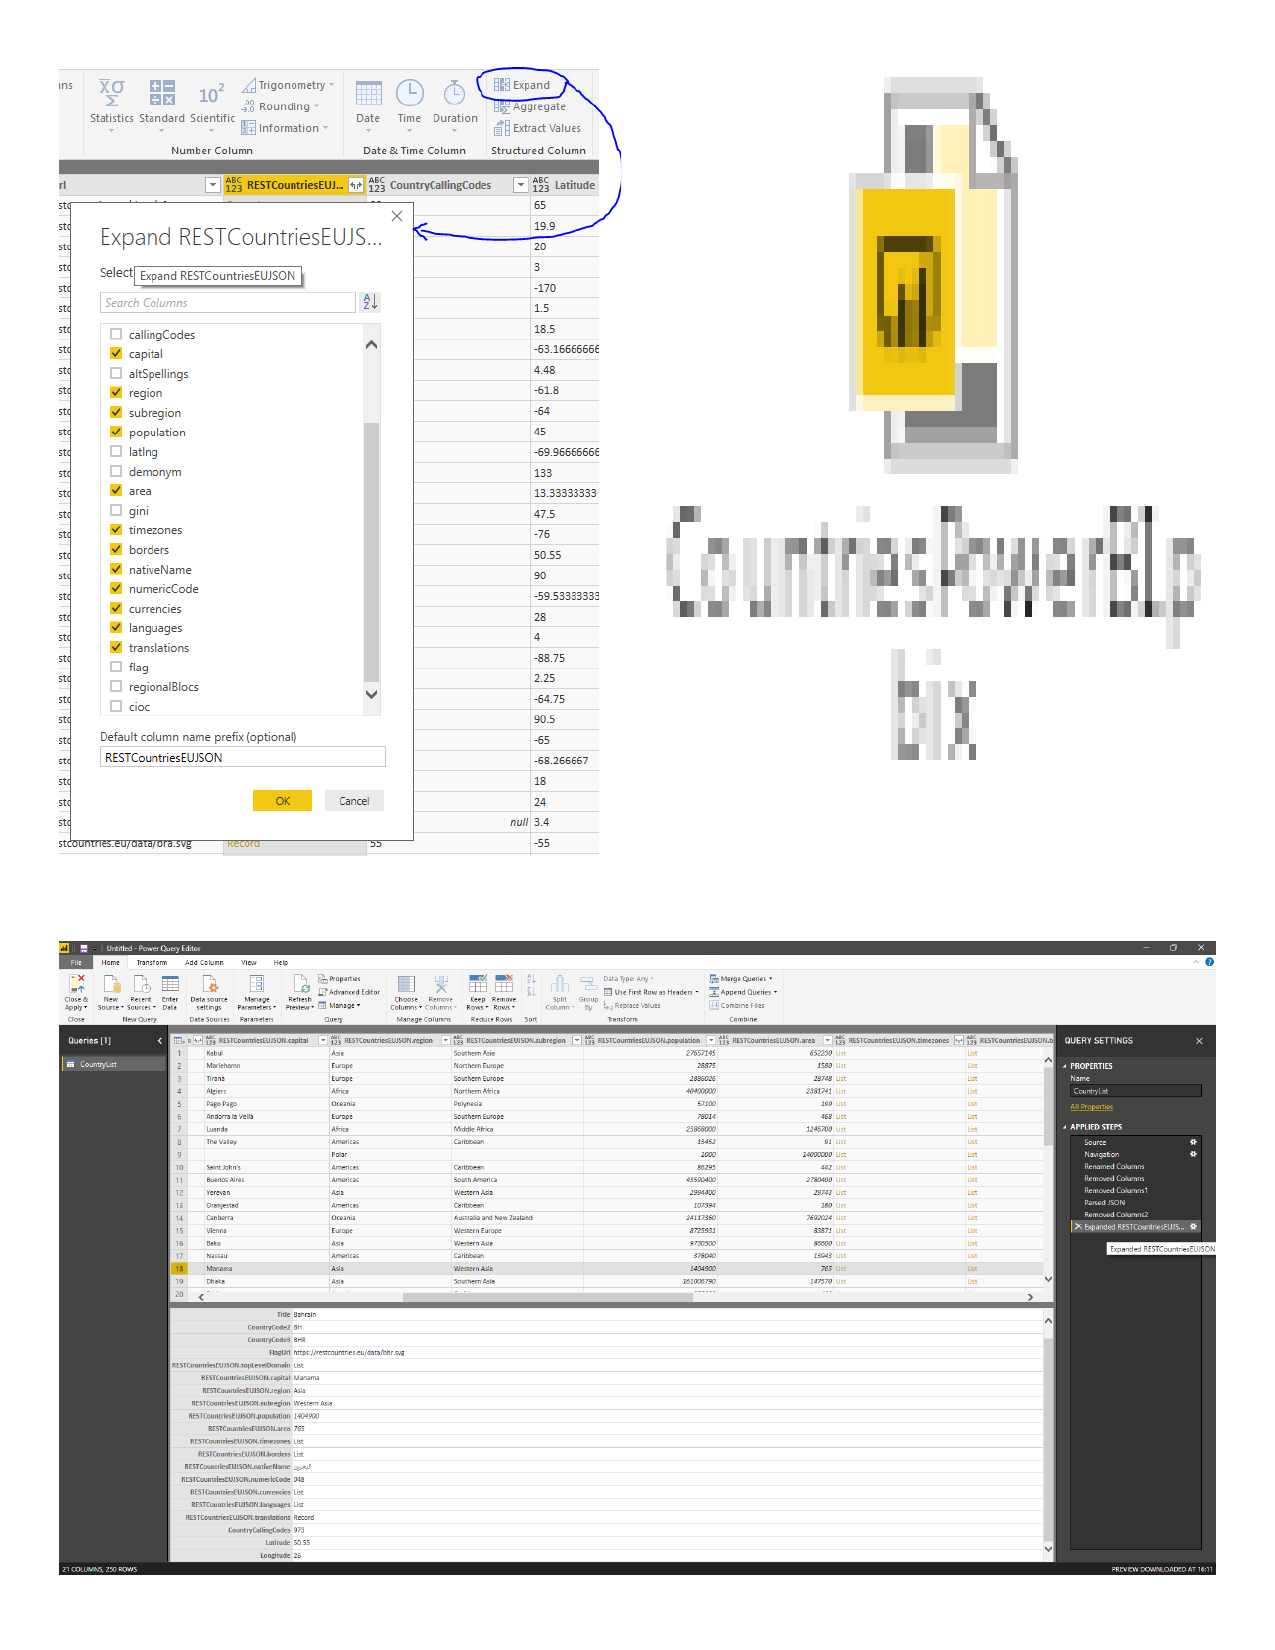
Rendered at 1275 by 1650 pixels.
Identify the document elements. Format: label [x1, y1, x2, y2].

picture [59, 941, 1216, 1575]
picture [59, 59, 622, 856]
